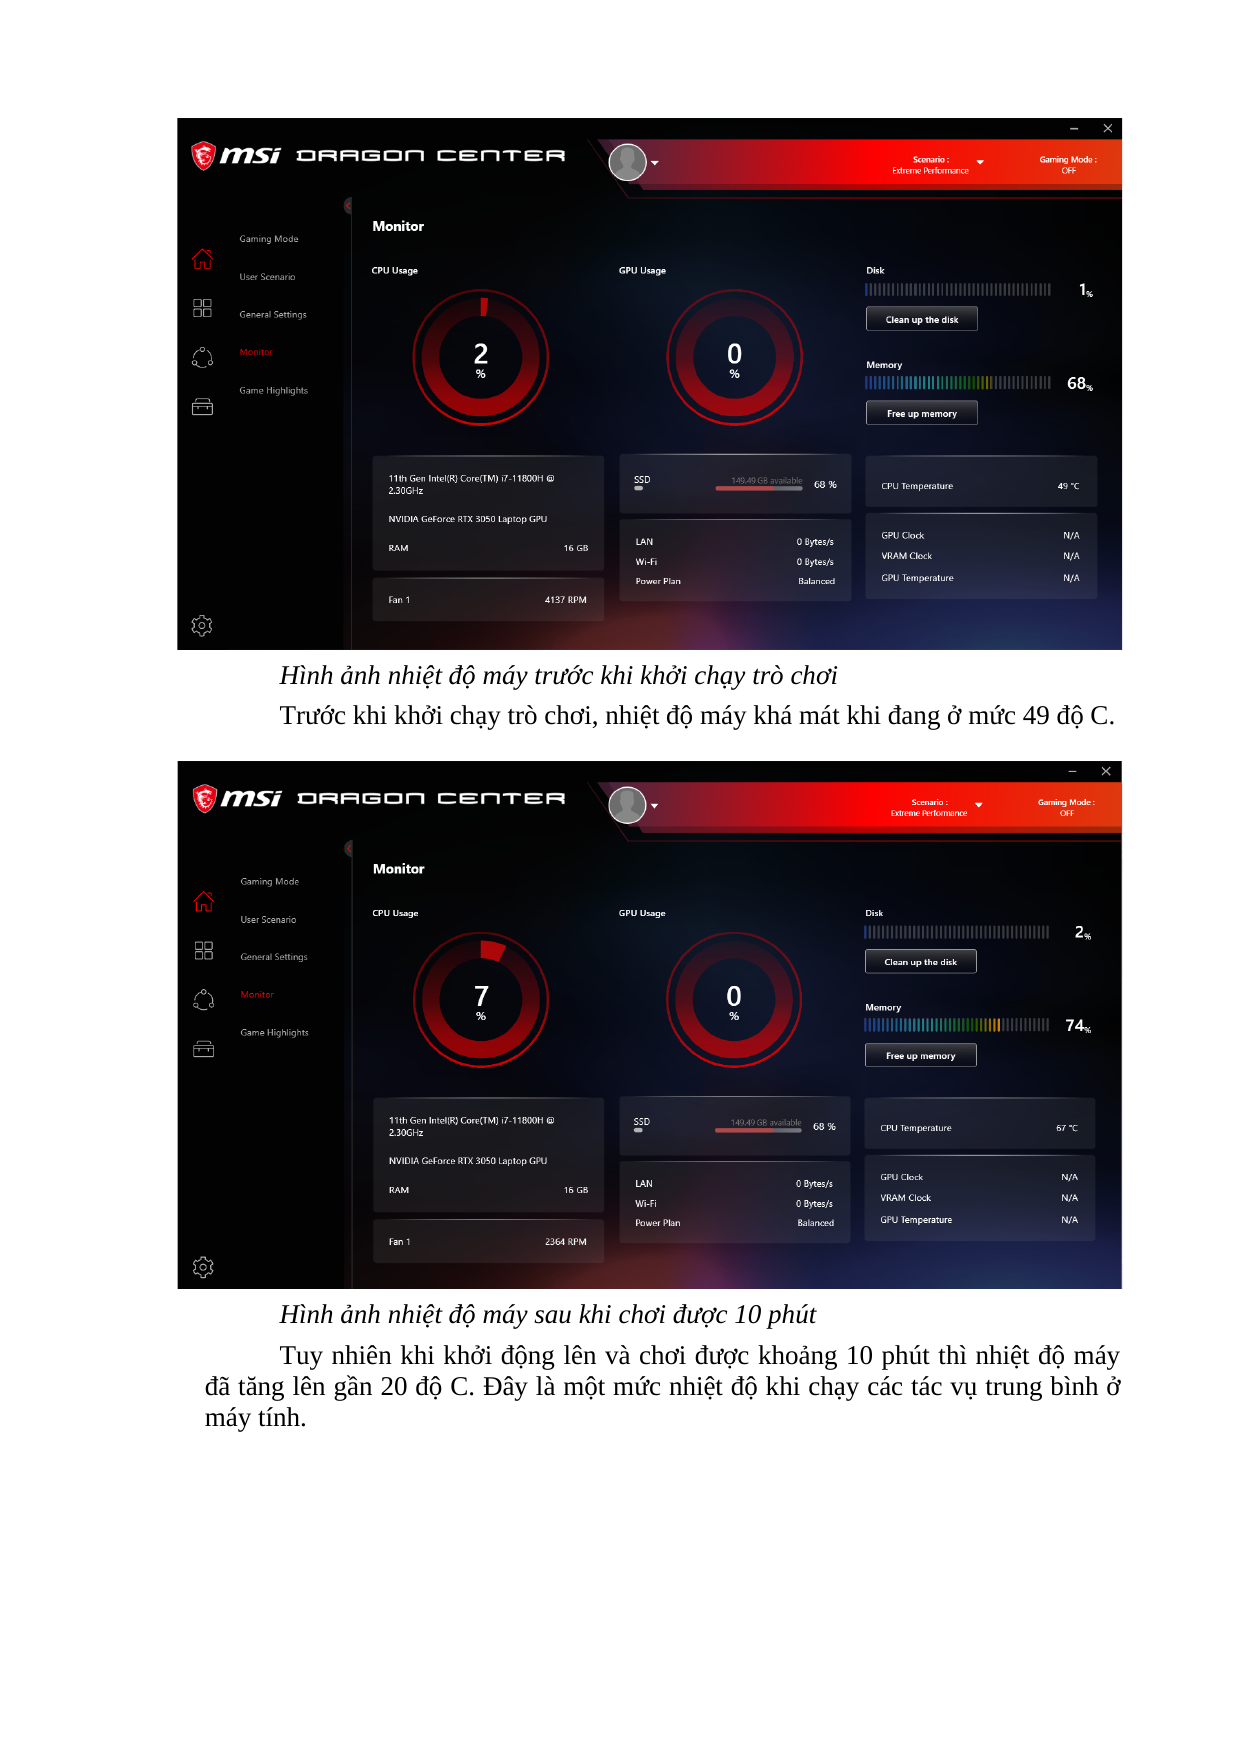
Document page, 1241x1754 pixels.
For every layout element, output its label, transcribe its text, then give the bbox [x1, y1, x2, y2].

text Hình ảnh nhiệt độ máy sau khi chơi được 10 phút [204, 1298, 1122, 1329]
picture [177, 761, 1123, 1289]
text Tuy nhiên khi khởi động lên và chơi được khoảng 10 phút thì nhiệt độ máy đã tăng lên gần 20 độ C. Đây là một mức nhiệt độ khi chạy các tác vụ trung bình ở máy tính. [204, 1339, 1122, 1432]
text Trước khi khởi chạy trò chơi, nhiệt độ máy khá mát khi đang ở mức 49 độ C. [204, 699, 1122, 731]
text Hình ảnh nhiệt độ máy trước khi khởi chạy trò chơi [204, 659, 1122, 690]
picture [177, 118, 1123, 650]
